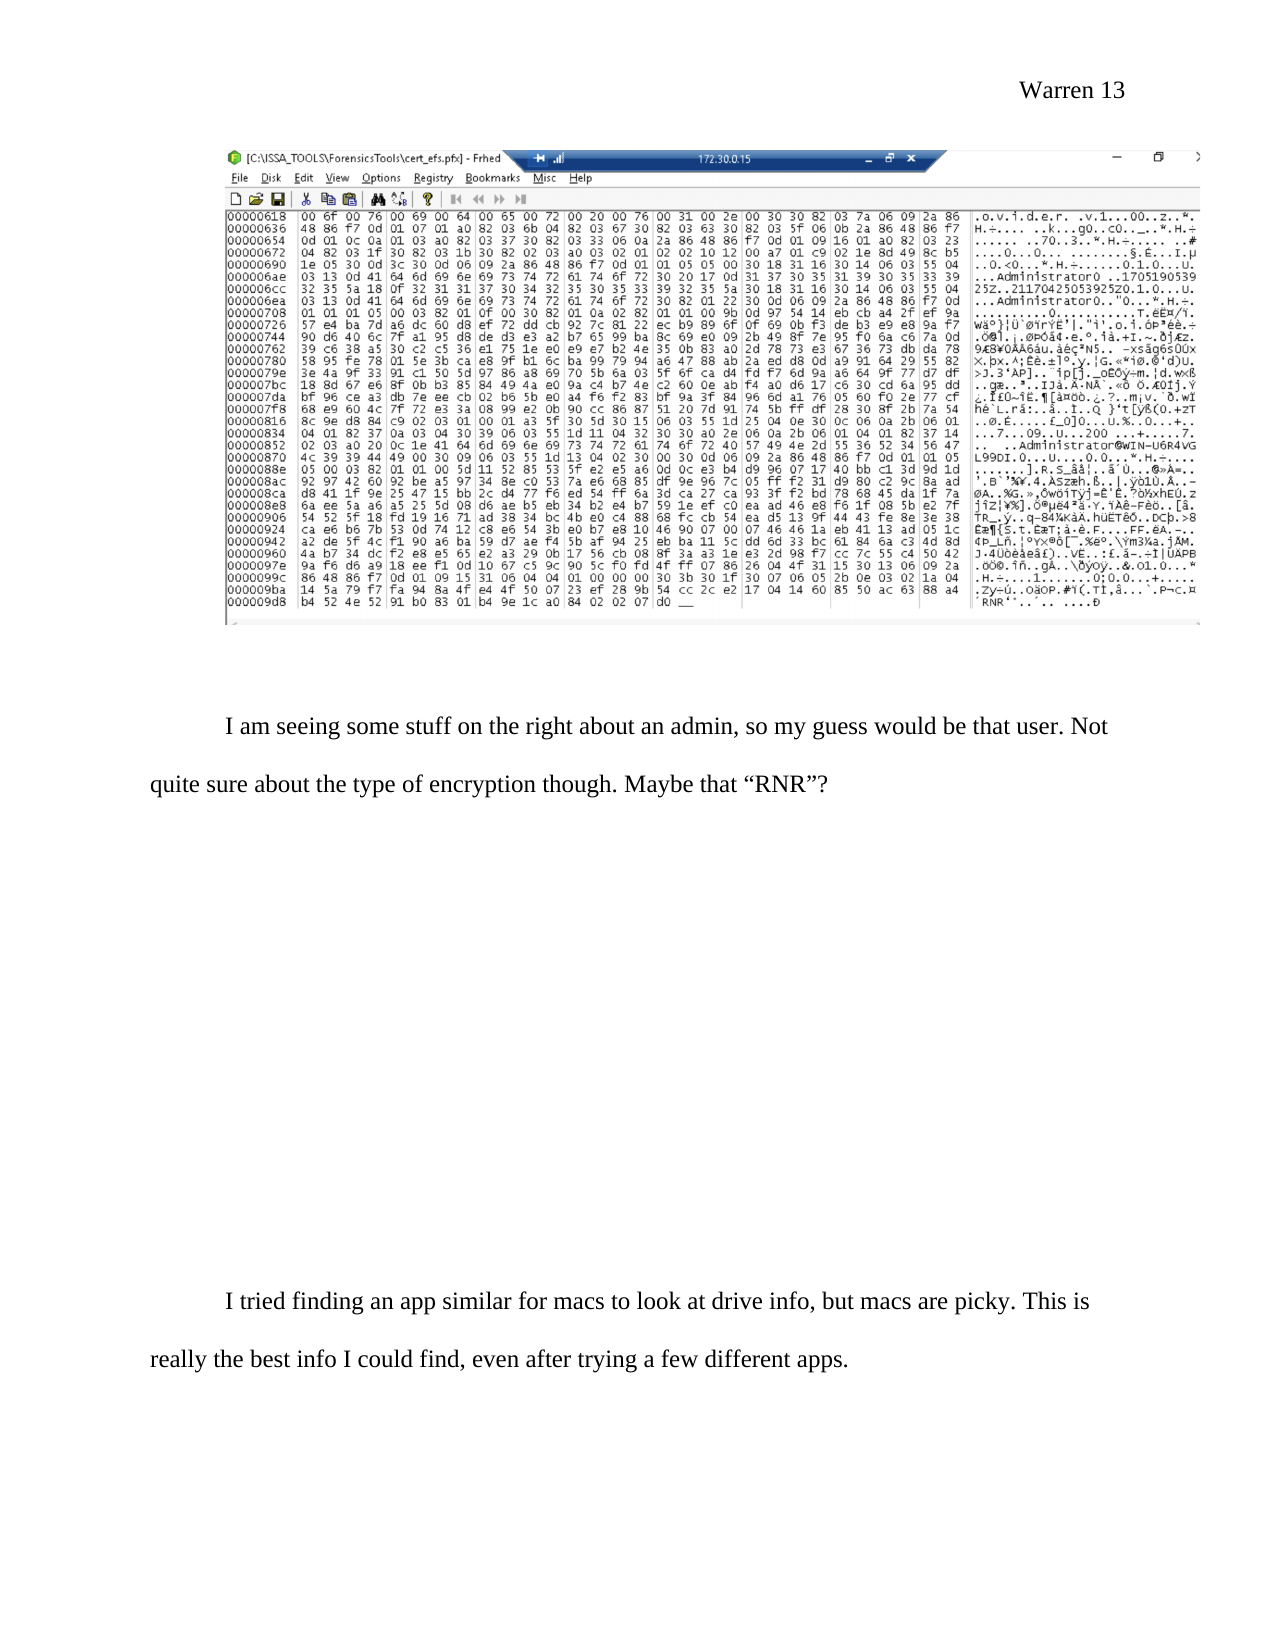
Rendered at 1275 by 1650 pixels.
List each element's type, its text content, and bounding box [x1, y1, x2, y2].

text I am seeing some stuff on the right about an admin, so my guess would be that user. Not quite sure about the type of encryption though. Maybe that “RNR”? [150, 711, 1125, 797]
text I tried finding an app similar for macs to look at drive info, but macs are picky. This is really the best info I could find, even after trying a few different apps. [150, 1286, 1125, 1372]
picture [225, 150, 1200, 625]
